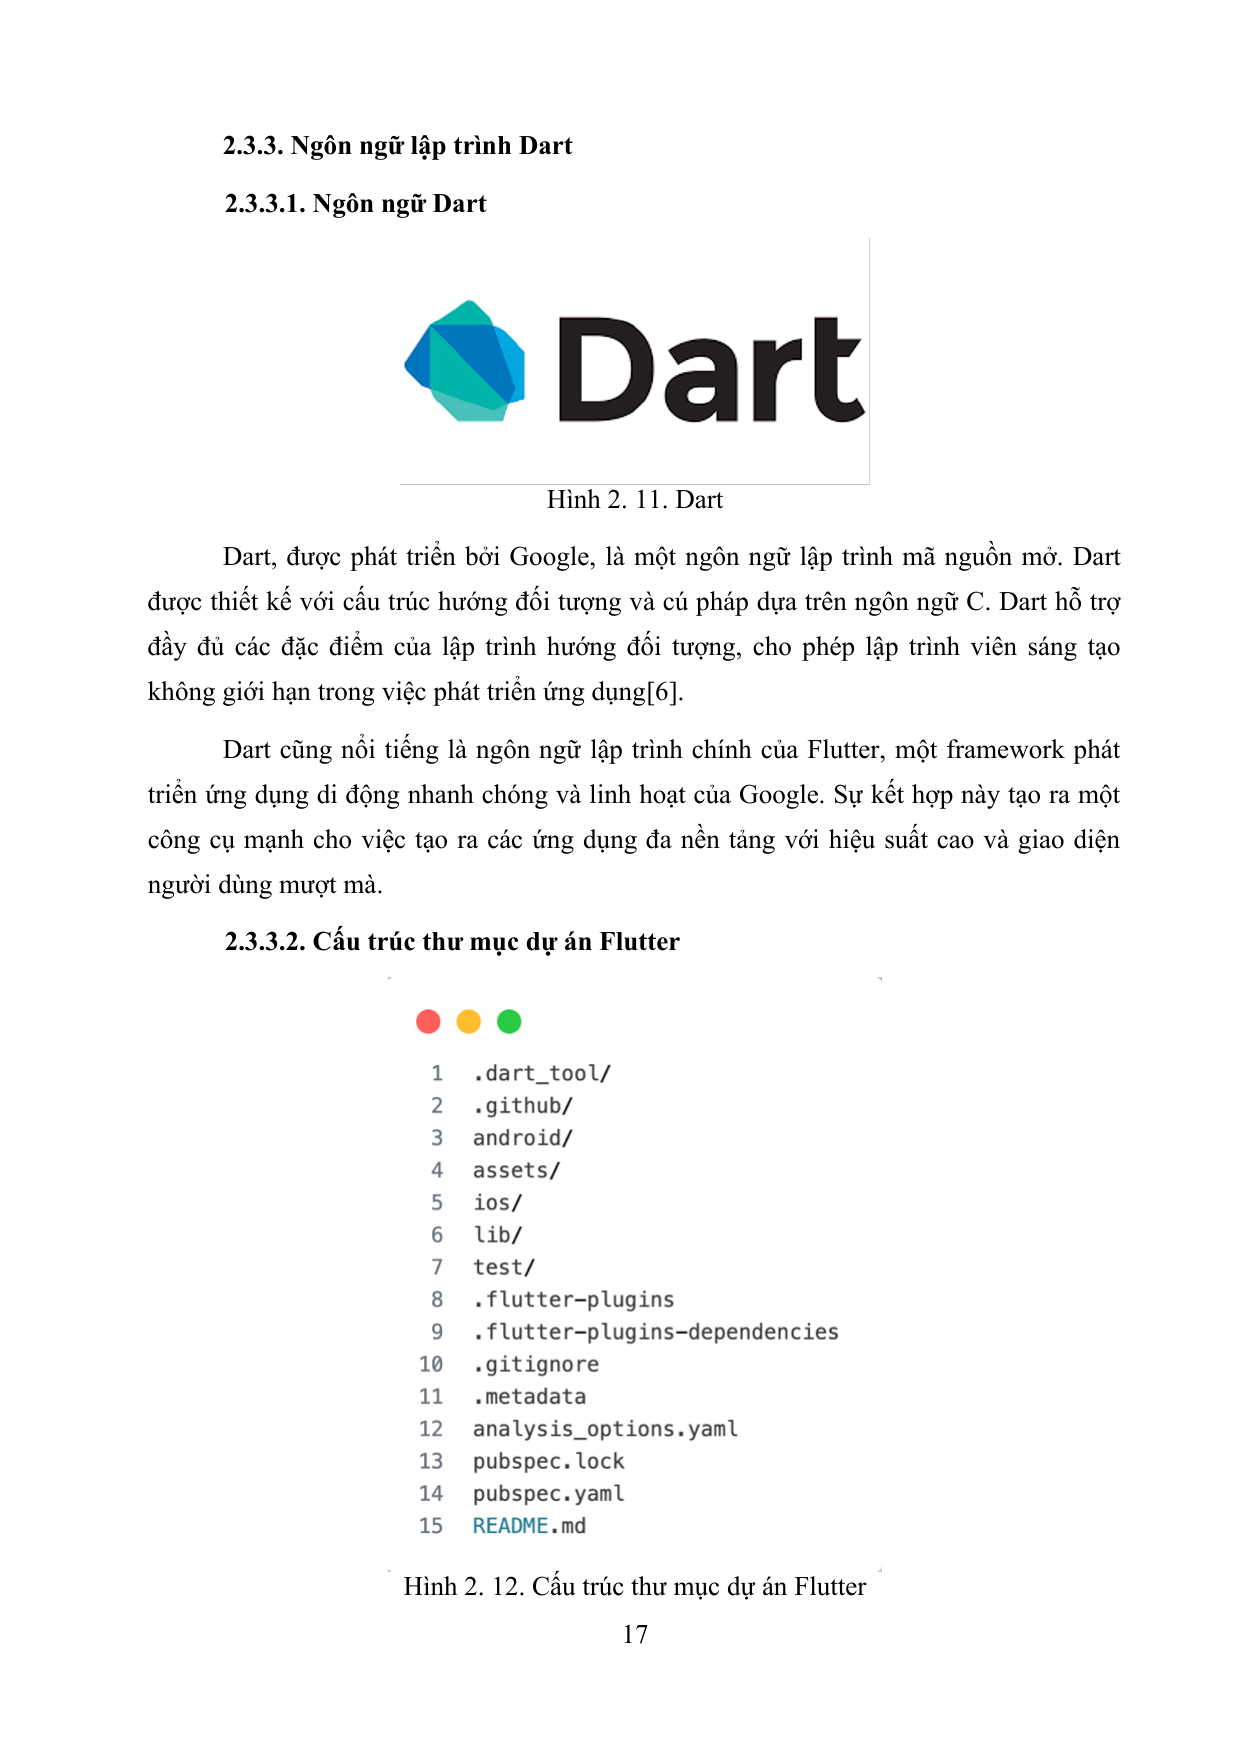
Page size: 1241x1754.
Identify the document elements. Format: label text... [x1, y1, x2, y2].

picture [387, 977, 882, 1572]
text Cấu trúc thư mục dự án Flutter [224, 927, 1122, 957]
text Ngôn ngữ Dart [224, 188, 1122, 218]
text Hình 2. 12. Cấu trúc thư mục dự án Flutter [148, 1571, 1122, 1601]
text Hình 2. 11. Dart [148, 484, 1122, 514]
picture [400, 238, 870, 485]
text Dart cũng nổi tiếng là ngôn ngữ lập trình chính của Flutter, một framework phát triển ứng dụng di động nhanh chóng và linh hoạt của Google. Sự kết hợp này tạo ra một công cụ mạnh cho việc tạo ra các ứng dụng đa nền tảng với hiệu suất cao và giao diện người dùng mượt mà. [148, 734, 1122, 899]
text Dart, được phát triển bởi Google, là một ngôn ngữ lập trình mã nguồn mở. Dart được thiết kế với cấu trúc hướng đối tượng và cú pháp dựa trên ngôn ngữ C. Dart hỗ trợ đầy đủ các đặc điểm của lập trình hướng đối tượng, cho phép lập trình viên sáng tạo không giới hạn trong việc phát triển ứng dụng[6]. [148, 542, 1122, 707]
text Ngôn ngữ lập trình Dart [223, 131, 1122, 161]
